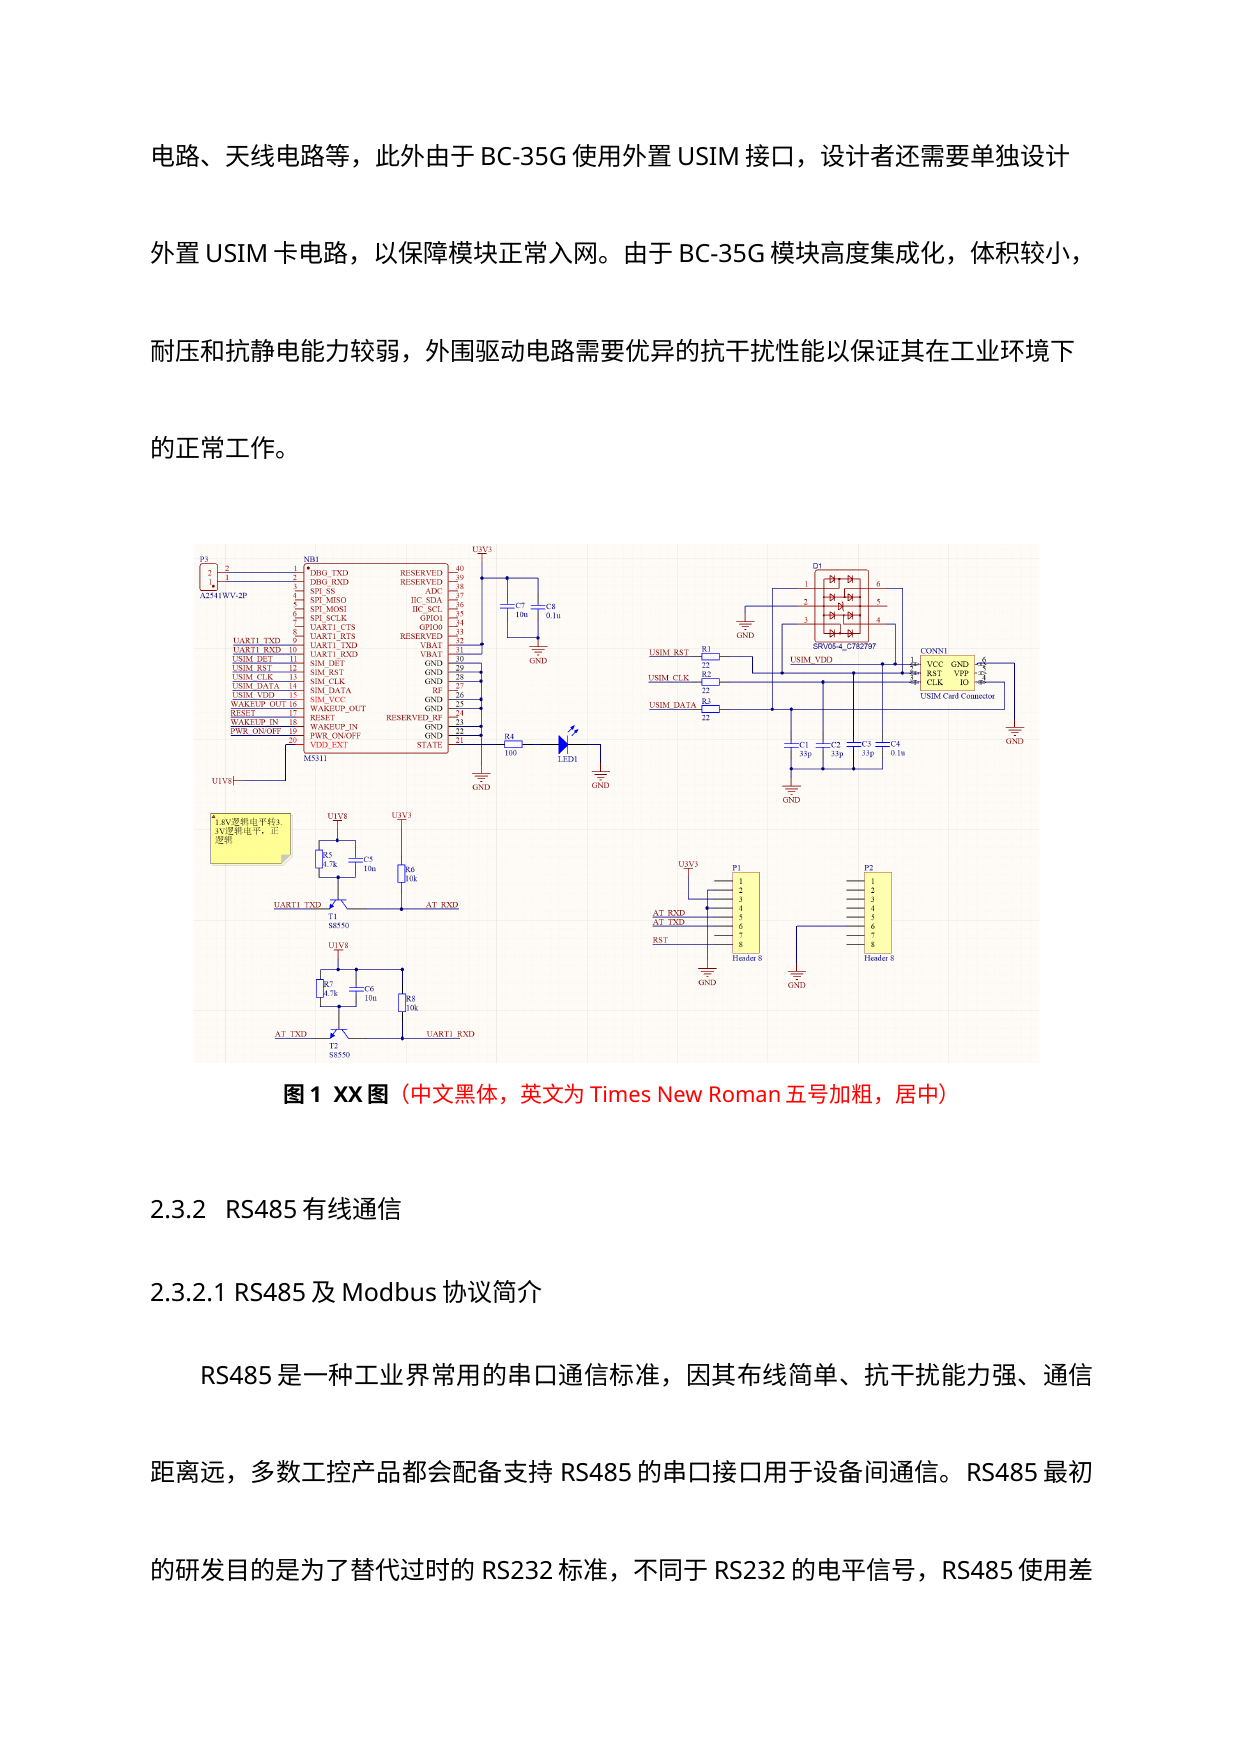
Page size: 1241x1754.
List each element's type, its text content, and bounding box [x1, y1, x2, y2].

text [150, 1341, 1094, 1601]
picture [193, 544, 1040, 1063]
text 2.3.2.1 RS485及Modbus协议简介 [150, 1258, 1094, 1323]
text 图1 XX图（中文黑体，英文为Times New Roman五号加粗，居中） [150, 1077, 1094, 1109]
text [150, 122, 1094, 479]
list RS485有线通信 [150, 1175, 1094, 1240]
